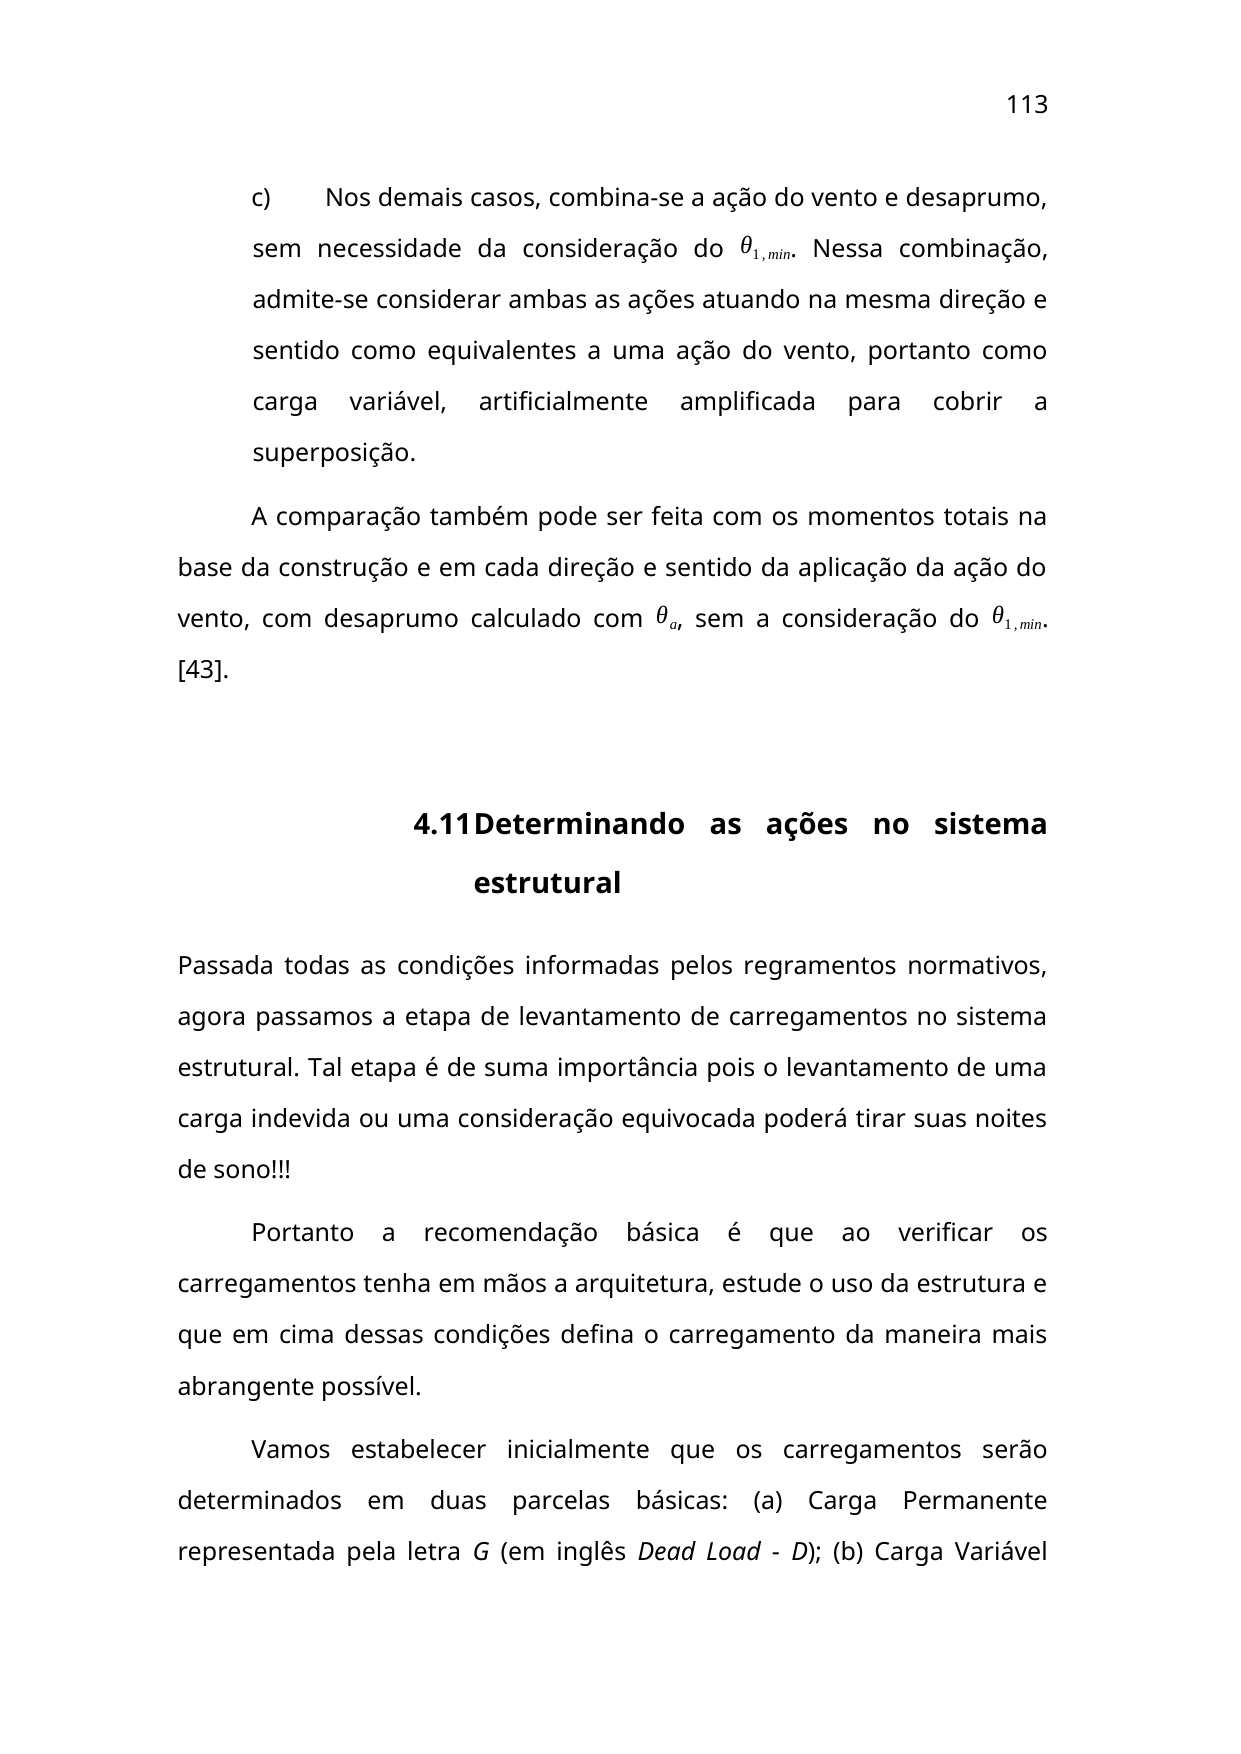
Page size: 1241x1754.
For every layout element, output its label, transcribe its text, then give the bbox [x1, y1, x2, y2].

subtitle Determinando as ações no sistema estrutural [413, 803, 1048, 902]
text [177, 1432, 1048, 1568]
list Nos demais casos, combina-se a ação do vento e desaprumo, sem necessidade da consideração do . Nessa combinação, admite-se considerar ambas as ações atuando na mesma direção e sentido como equivalentes a uma ação do vento, portanto como carga variável, artificialmente amplificada para cobrir a superposição. [251, 179, 1048, 469]
text Passada todas as condições informadas pelos regramentos normativos, agora passamos a etapa de levantamento de carregamentos no sistema estrutural. Tal etapa é de suma importância pois o levantamento de uma carga indevida ou uma consideração equivocada poderá tirar suas noites de sono!!! [177, 947, 1048, 1186]
text Portanto a recomendação básica é que ao verificar os carregamentos tenha em mãos a arquitetura, estude o uso da estrutura e que em cima dessas condições defina o carregamento da maneira mais abrangente possível. [177, 1215, 1048, 1402]
text A comparação também pode ser feita com os momentos totais na base da construção e em cada direção e sentido da aplicação da ação do vento, com desaprumo calculado com , sem a consideração do . [43]. [177, 498, 1048, 685]
